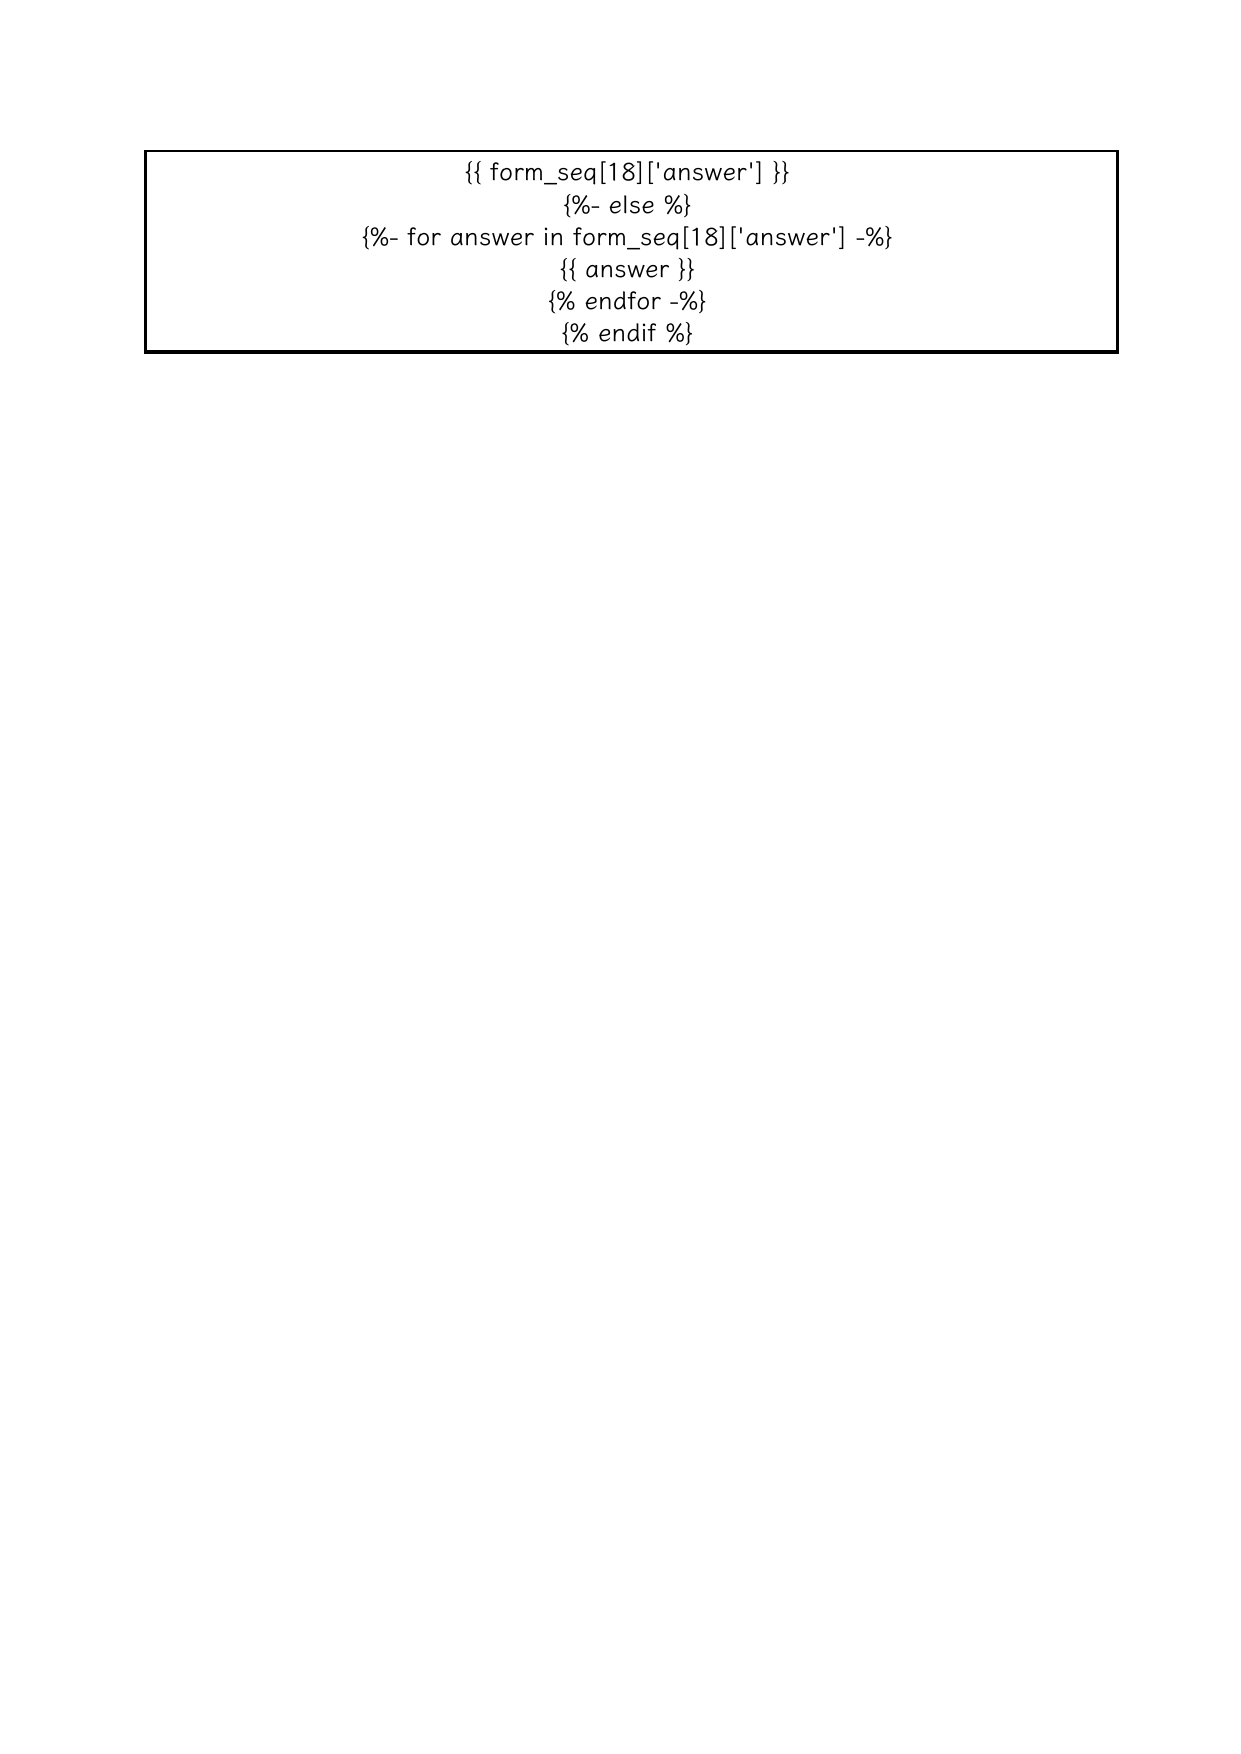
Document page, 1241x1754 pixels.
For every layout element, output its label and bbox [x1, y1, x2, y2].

table_cell [147, 152, 1116, 350]
